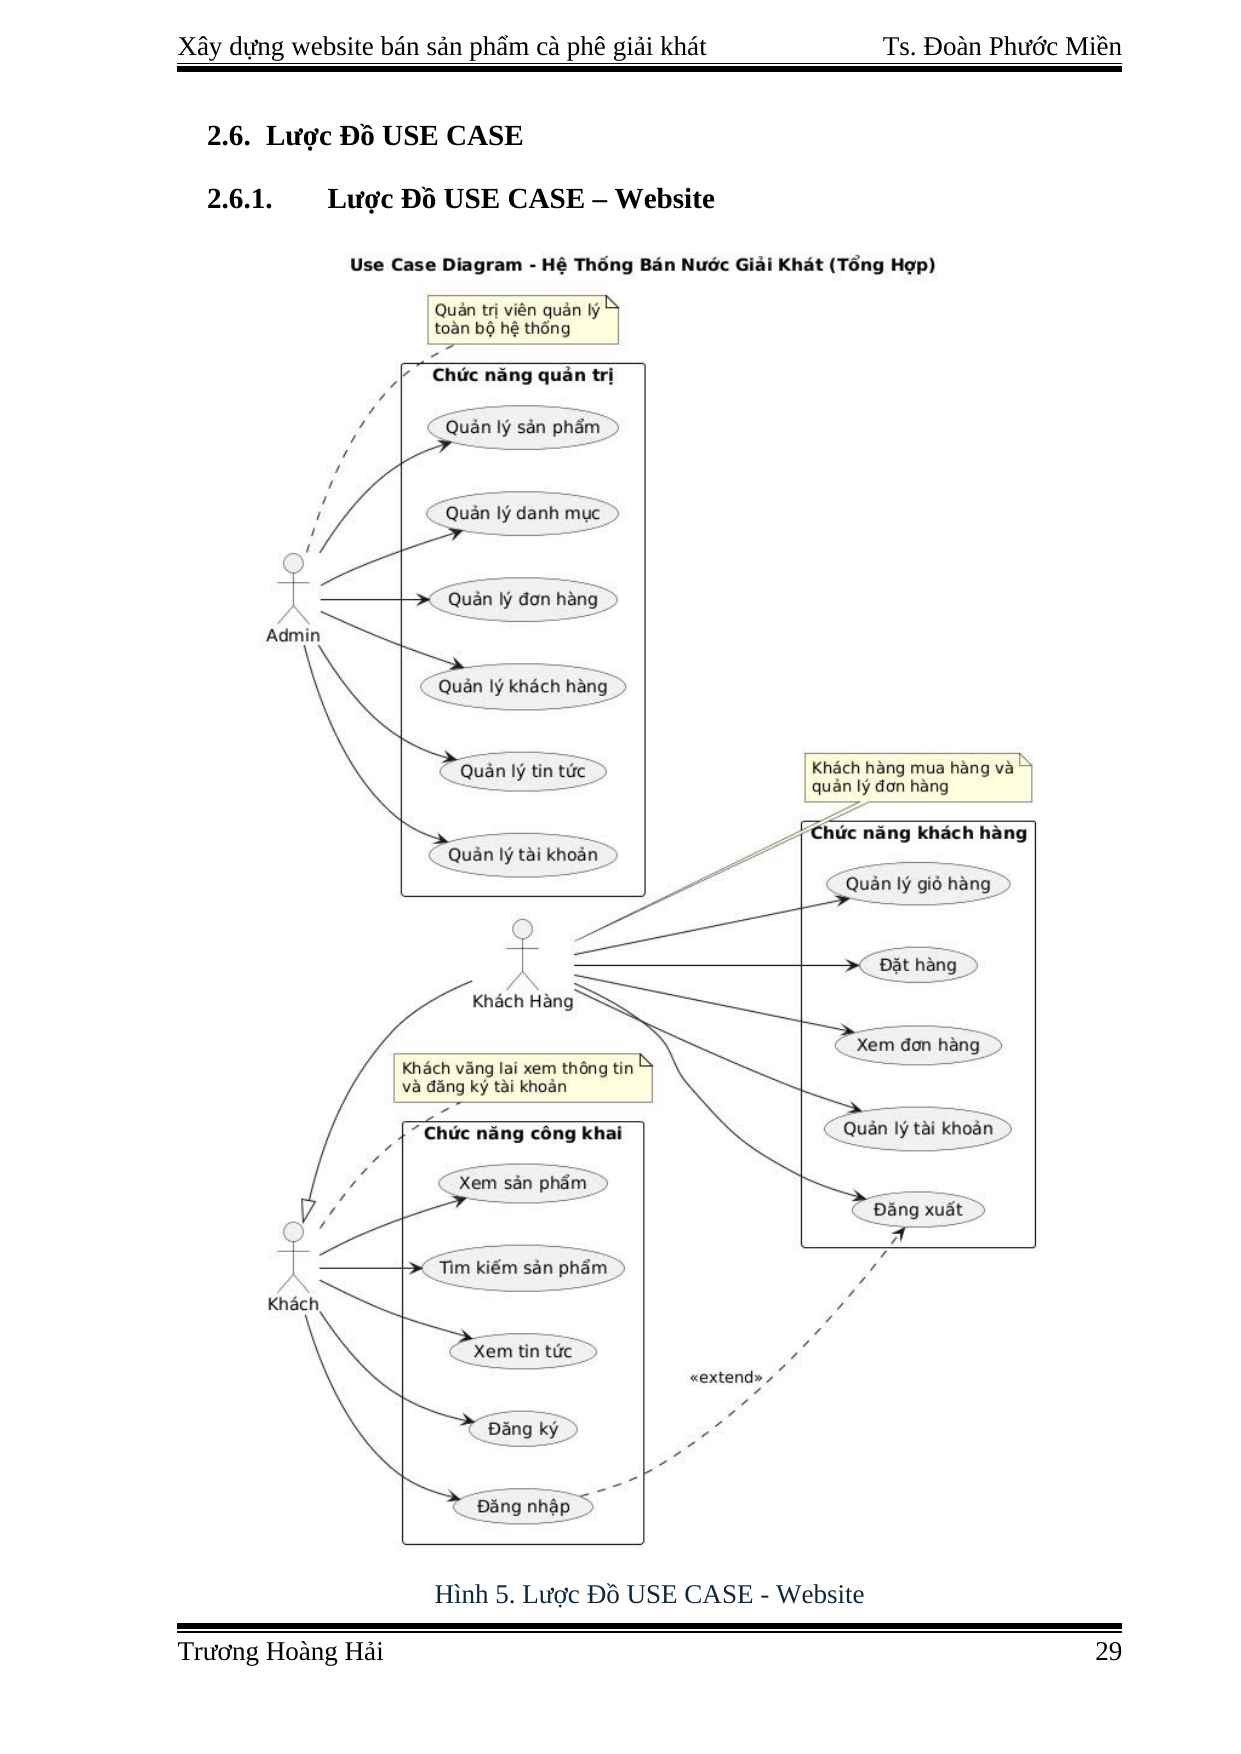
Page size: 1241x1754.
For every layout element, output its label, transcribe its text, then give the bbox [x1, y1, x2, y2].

picture [259, 243, 1041, 1550]
text Lược Đồ USE CASE [177, 118, 1122, 152]
text Hình 5. Lược Đồ USE CASE - Website [177, 1578, 1122, 1609]
text Lược Đồ USE CASE – Website [177, 181, 1122, 214]
